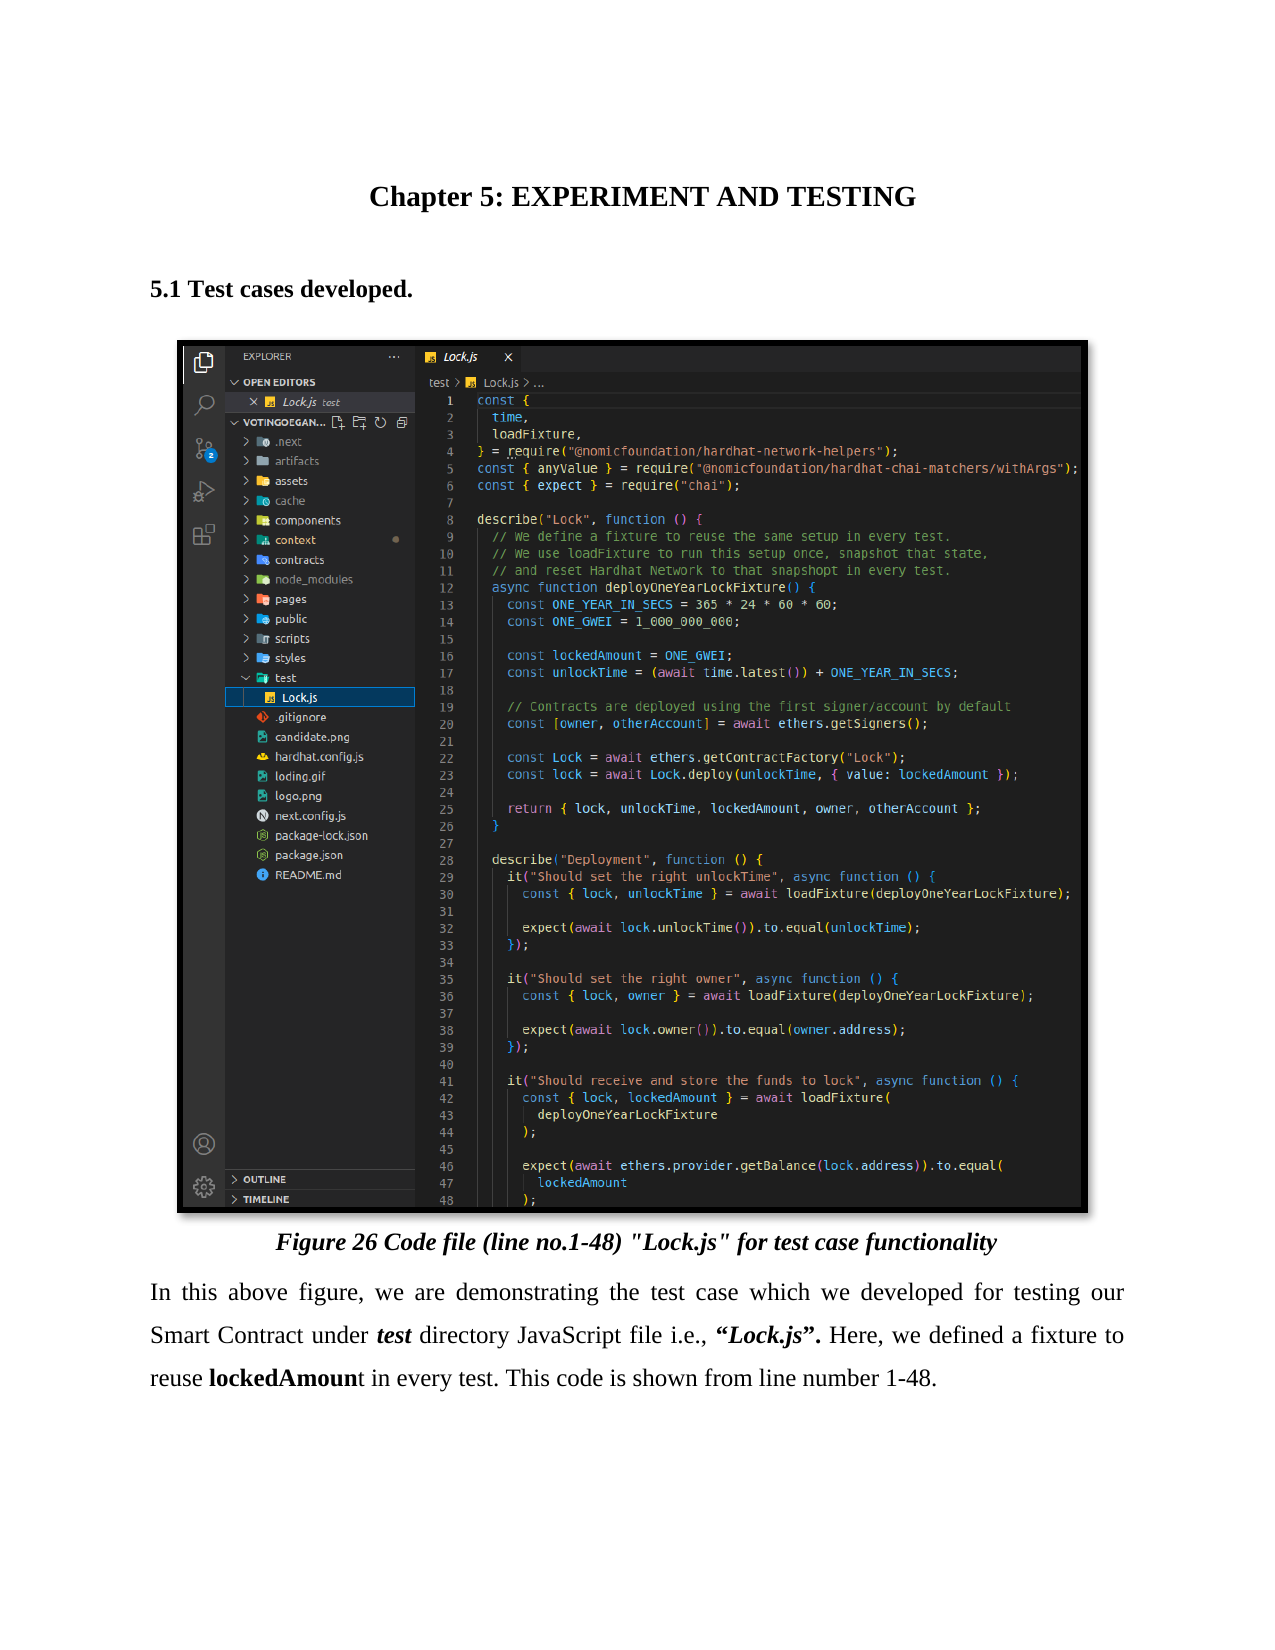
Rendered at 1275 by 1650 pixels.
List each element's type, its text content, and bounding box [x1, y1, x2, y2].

subtitle 5.1 Test cases developed. [150, 274, 1125, 303]
subtitle Chapter 5: EXPERIMENT AND TESTING [160, 179, 1125, 212]
text Figure 26 Code file (line no.1-48) "Lock.js" for test case functionality [150, 1227, 1125, 1256]
text In this above figure, we are demonstrating the test case which we developed for testing our Smart Contract under test directory JavaScript file i.e., “Lock.js”. Here, we defined a fixture to reuse lockedAmount in every test. This code is shown from line number 1-48. [150, 1277, 1125, 1392]
picture [183, 346, 1081, 1207]
